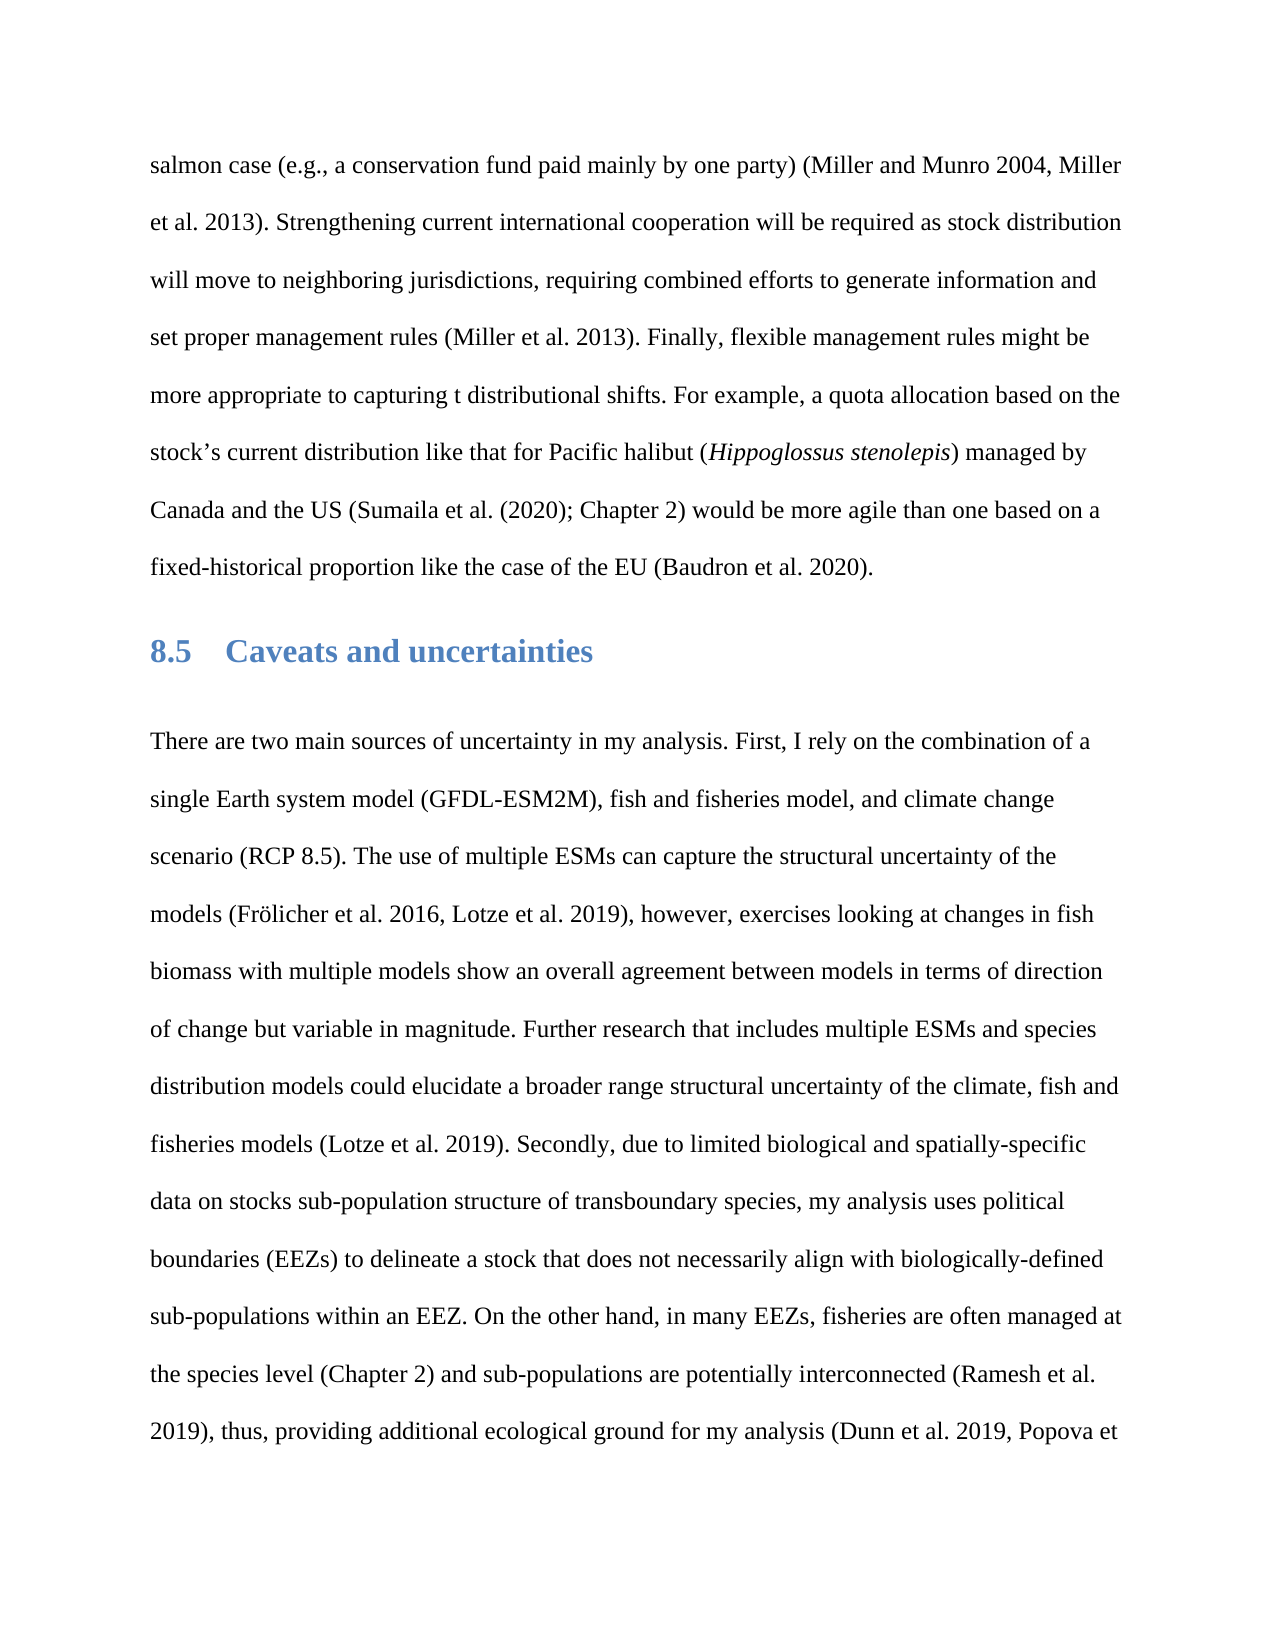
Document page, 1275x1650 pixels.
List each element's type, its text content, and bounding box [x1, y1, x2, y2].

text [150, 726, 1125, 1445]
subtitle 8.5 Caveats and uncertainties [150, 631, 1125, 669]
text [150, 150, 1125, 581]
